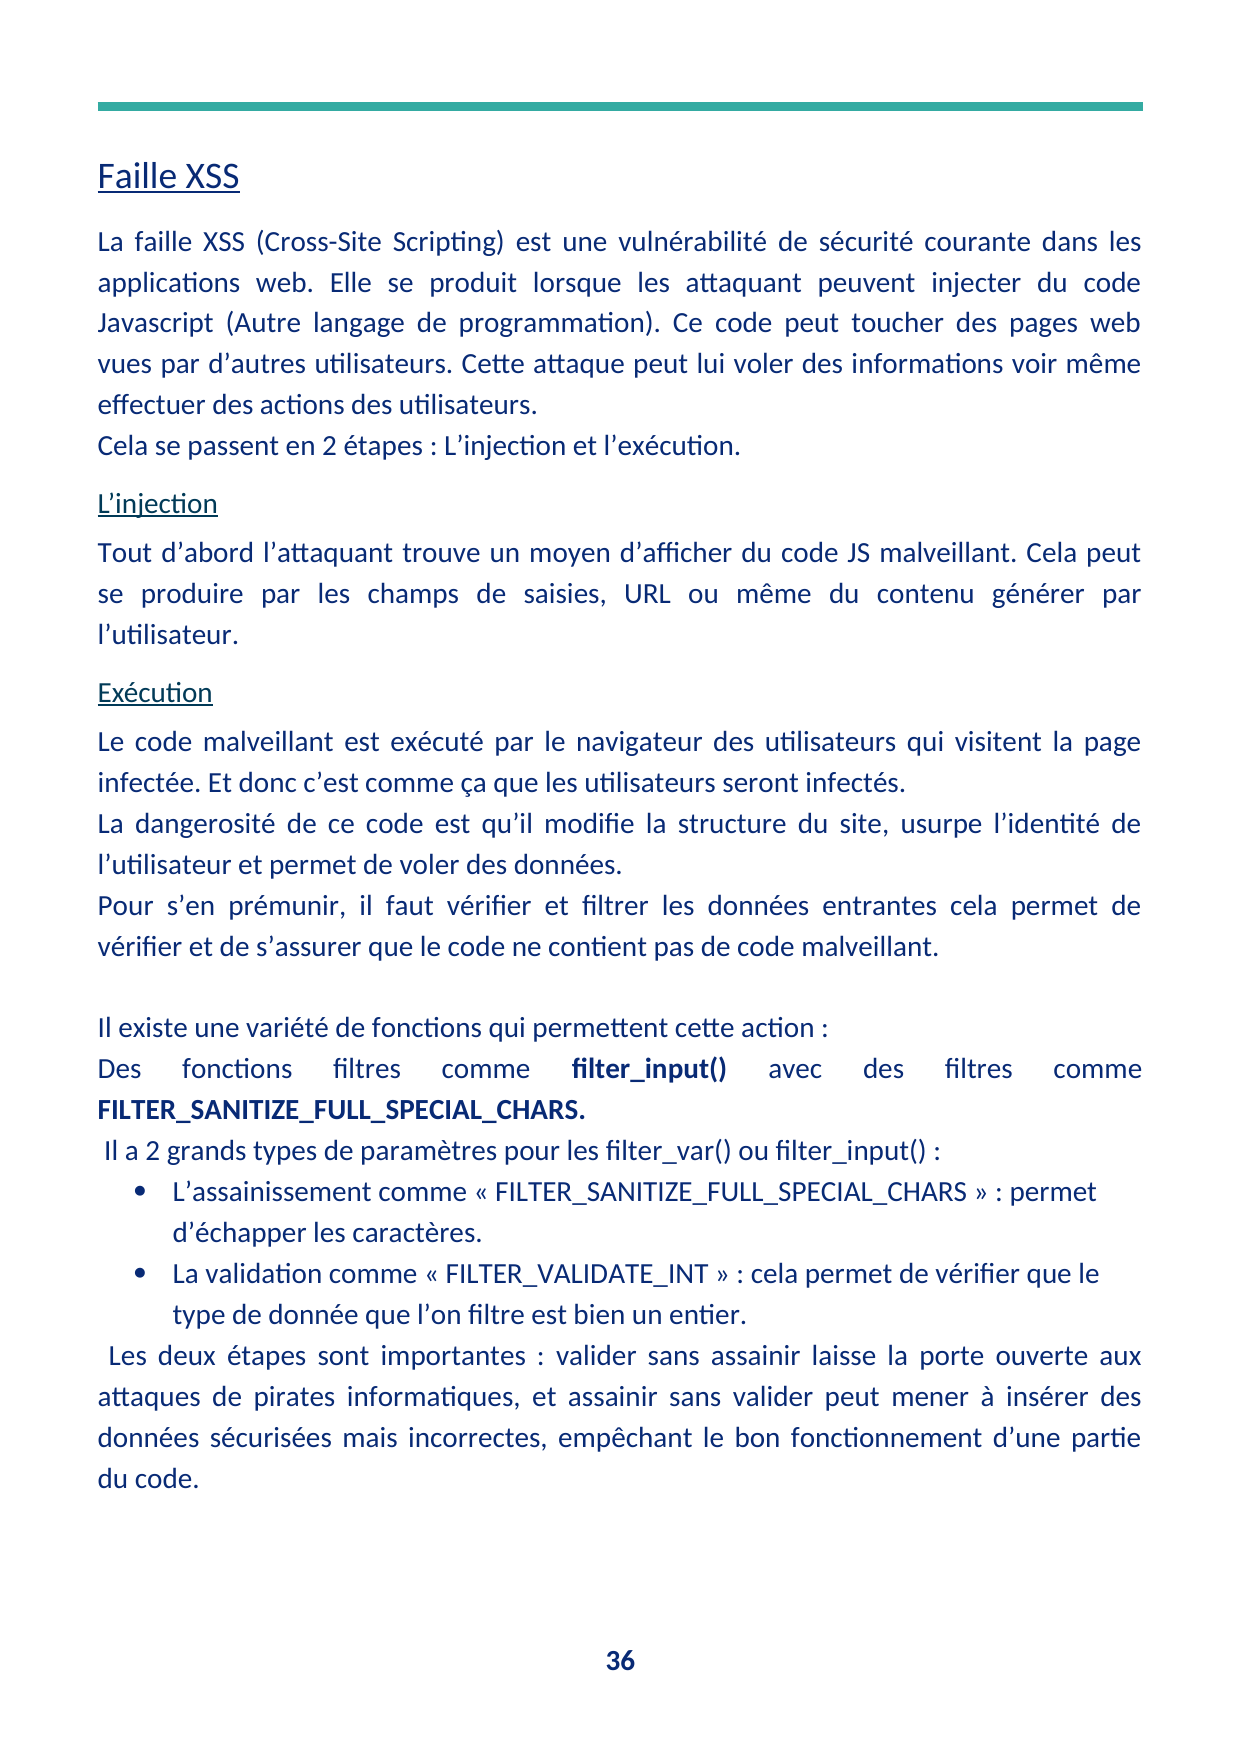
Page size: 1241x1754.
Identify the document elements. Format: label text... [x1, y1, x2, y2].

subtitle Faille XSS [97, 152, 1143, 198]
text Cela se passent en 2 étapes : L’injection et l’exécution. [97, 427, 1143, 463]
text Tout d’abord l’attaquant trouve un moyen d’afficher du code JS malveillant. Cela peut se produire par les champs de saisies, URL ou même du contenu générer par l’utilisateur. [97, 534, 1143, 652]
subtitle L’injection [97, 485, 1143, 521]
text Des fonctions filtres comme filter_input() avec des filtres comme FILTER_SANITIZE_FULL_SPECIAL_CHARS. [97, 1051, 1143, 1127]
list L’assainissement comme « FILTER_SANITIZE_FULL_SPECIAL_CHARS » : permet d’échapper les caractères. [135, 1173, 1143, 1250]
subtitle Exécution [97, 674, 1143, 709]
text Le code malveillant est exécuté par le navigateur des utilisateurs qui visitent la page infectée. Et donc c’est comme ça que les utilisateurs seront infectés. [97, 723, 1143, 799]
text La dangerosité de ce code est qu’il modifie la structure du site, usurpe l’identité de l’utilisateur et permet de voler des données. [97, 805, 1143, 881]
text Pour s’en prémunir, il faut vérifier et filtrer les données entrantes cela permet de vérifier et de s’assurer que le code ne contient pas de code malveillant. [97, 887, 1143, 963]
text Il existe une variété de fonctions qui permettent cette action : [97, 1009, 1143, 1045]
text Il a 2 grands types de paramètres pour les filter_var() ou filter_input() : [97, 1132, 1143, 1168]
list La validation comme « FILTER_VALIDATE_INT » : cela permet de vérifier que le type de donnée que l’on filtre est bien un entier. [135, 1255, 1143, 1332]
text La faille XSS (Cross-Site Scripting) est une vulnérabilité de sécurité courante dans les applications web. Elle se produit lorsque les attaquant peuvent injecter du code Javascript (Autre langage de programmation). Ce code peut toucher des pages web vues par d’autres utilisateurs. Cette attaque peut lui voler des informations voir même effectuer des actions des utilisateurs. [97, 223, 1143, 422]
text Les deux étapes sont importantes : valider sans assainir laisse la porte ouverte aux attaques de pirates informatiques, et assainir sans valider peut mener à insérer des données sécurisées mais incorrectes, empêchant le bon fonctionnement d’une partie du code. [97, 1337, 1143, 1496]
